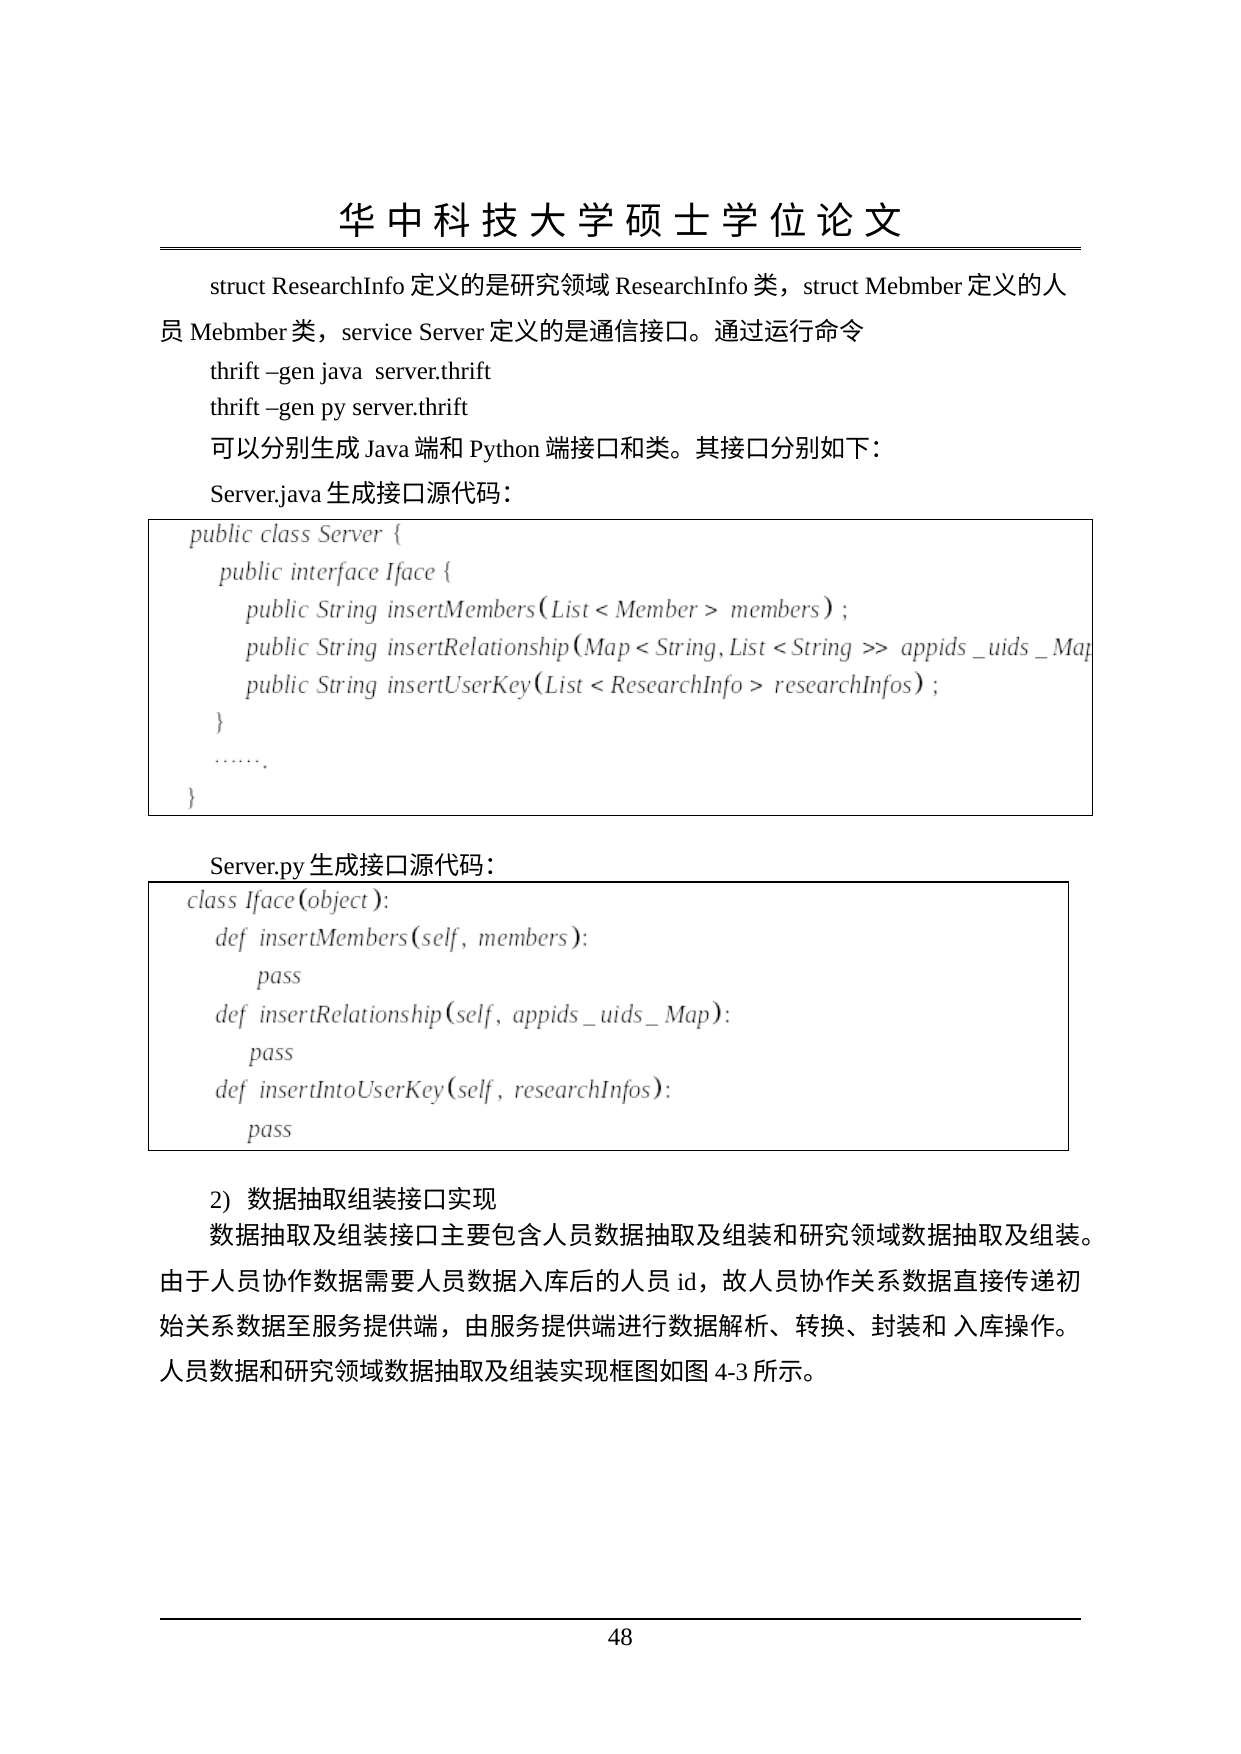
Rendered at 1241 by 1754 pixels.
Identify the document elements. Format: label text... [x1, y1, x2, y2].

text 数据抽取及组装接口主要包含人员数据抽取及组装和研究领域数据抽取及组装。由于人员协作数据需要人员数据入库后的人员id，故人员协作关系数据直接传递初始关系数据至服务提供端，由服务提供端进行数据解析、转换、封装和 入库操作。人员数据和研究领域数据抽取及组装实现框图如图4-3所示。 [159, 1216, 1081, 1388]
text 可以分别生成Java端和Python端接口和类。其接口分别如下： [159, 428, 1081, 464]
text Server.java生成接口源代码： [159, 474, 1081, 510]
table_header [149, 520, 1092, 815]
text thrift –gen java server.thrift [159, 356, 1081, 385]
text thrift –gen py server.thrift [159, 392, 1081, 421]
text struct ResearchInfo定义的是研究领域ResearchInfo类，struct Mebmber定义的人员Mebmber类，service Server定义的是通信接口。通过运行命令 [159, 266, 1081, 347]
list 数据抽取组装接口实现 [209, 1179, 1081, 1216]
table_header [149, 883, 1068, 1149]
text Server.py生成接口源代码： [159, 845, 1081, 881]
